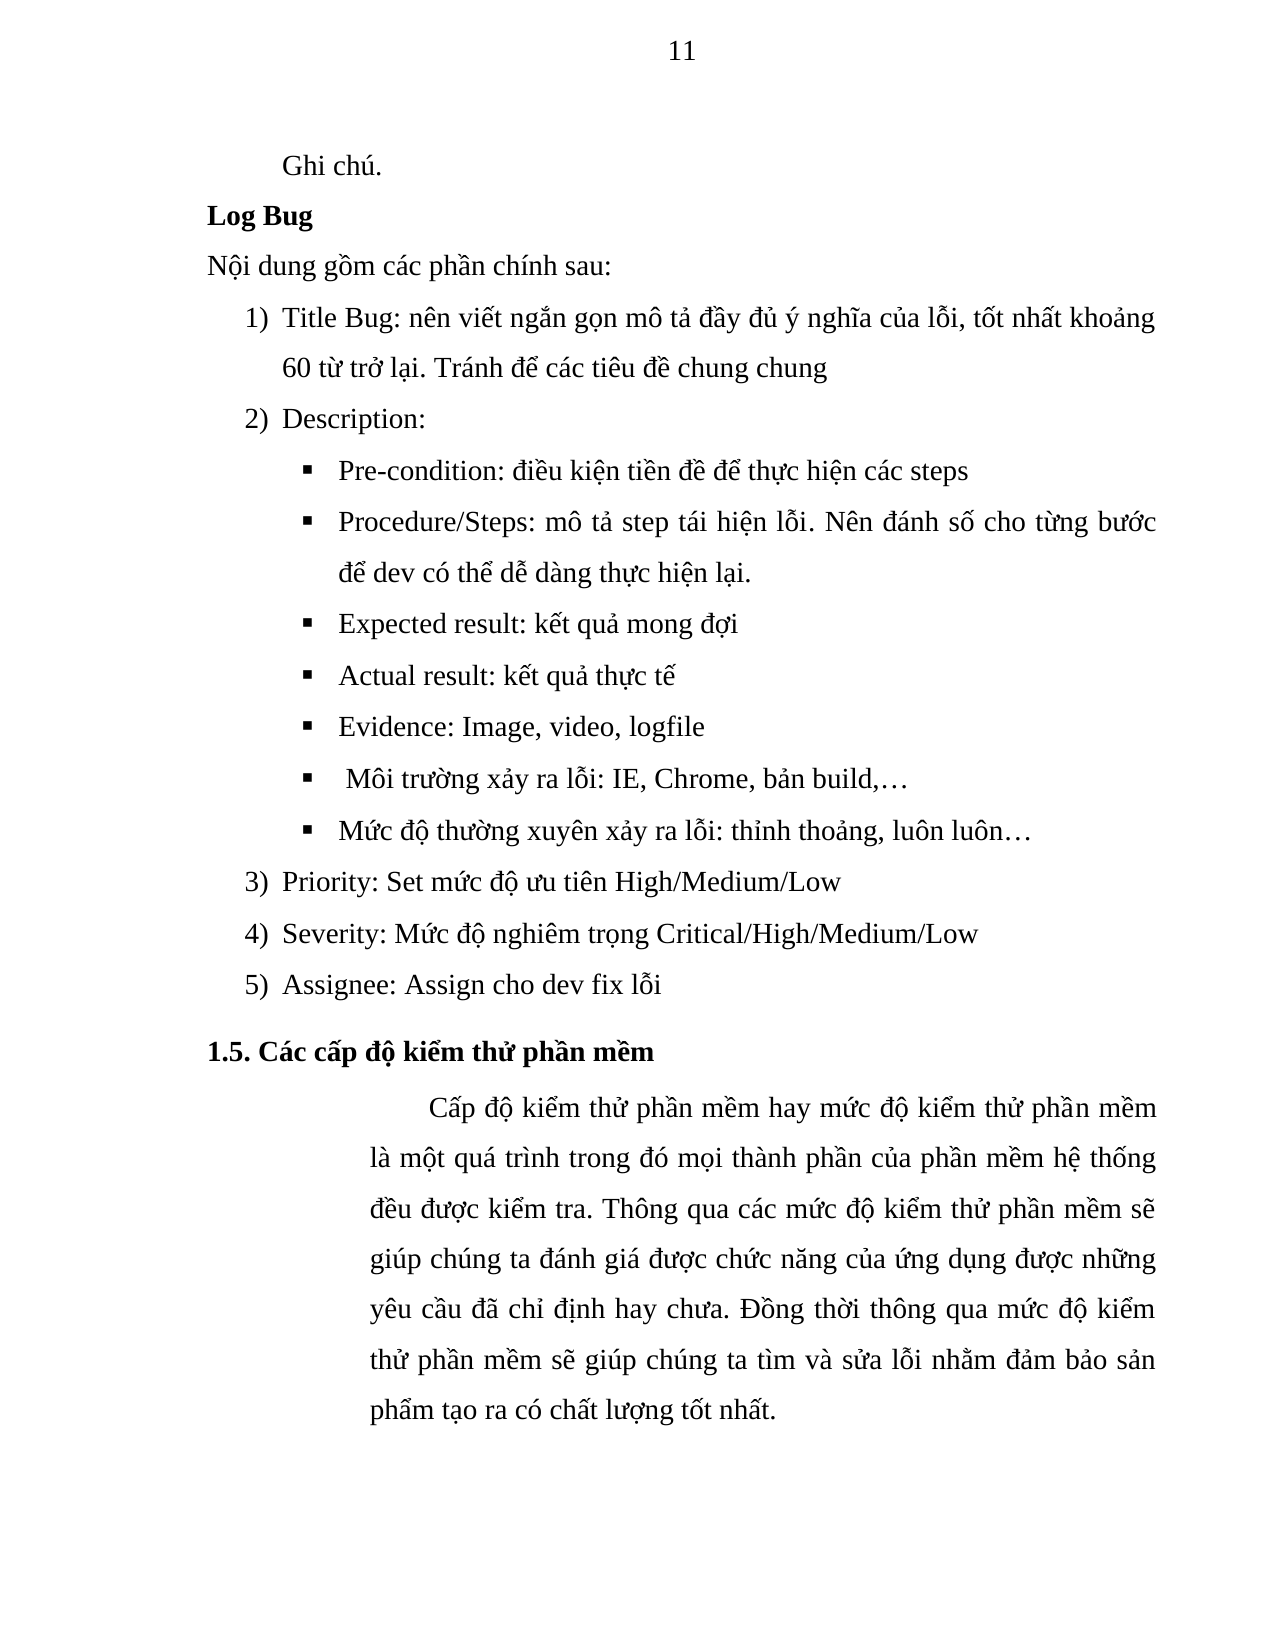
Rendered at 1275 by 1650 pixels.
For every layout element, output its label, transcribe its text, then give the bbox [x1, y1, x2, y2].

list Evidence: Image, video, logfile [301, 709, 1157, 743]
list Priority: Set mức độ ưu tiên High/Medium/Low [244, 864, 1157, 898]
list Mức độ thường xuyên xảy ra lỗi: thỉnh thoảng, luôn luôn… [301, 813, 1157, 846]
list Severity: Mức độ nghiêm trọng Critical/High/Medium/Low [244, 916, 1157, 949]
list Description: [244, 402, 1157, 435]
list Pre-condition: điều kiện tiền đề để thực hiện các steps [301, 453, 1157, 487]
list Môi trường xảy ra lỗi: IE, Chrome, bản build,… [301, 761, 1157, 795]
list Expected result: kết quả mong đợi [301, 606, 1157, 640]
list Actual result: kết quả thực tế [301, 658, 1157, 692]
list Title Bug: nên viết ngắn gọn mô tả đầy đủ ý nghĩa của lỗi, tốt nhất khoảng 60 từ trở lại. Tránh để các tiêu đề chung chung [244, 300, 1157, 384]
text Cấp độ kiểm thử phần mềm hay mức độ kiểm thử phần mềm là một quá trình trong đó mọi thành phần của phần mềm hệ thống đều được kiểm tra. Thông qua các mức độ kiểm thử phần mềm sẽ giúp chúng ta đánh giá được chức năng của ứng dụng được những yêu cầu đã chỉ định hay chưa. Đồng thời thông qua mức độ kiểm thử phần mềm sẽ giúp chúng ta tìm và sửa lỗi nhằm đảm bảo sản phẩm tạo ra có chất lượng tốt nhất. [369, 1090, 1157, 1426]
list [244, 148, 1157, 181]
subtitle 1.5. Các cấp độ kiểm thử phần mềm [207, 1034, 1157, 1067]
list Procedure/Steps: mô tả step tái hiện lỗi. Nên đánh số cho từng bước để dev có thể dễ dàng thực hiện lại. [301, 504, 1157, 588]
text Nội dung gồm các phần chính sau: [207, 248, 1157, 282]
list Assignee: Assign cho dev fix lỗi [244, 967, 1157, 1001]
text Log Bug [207, 198, 1157, 232]
